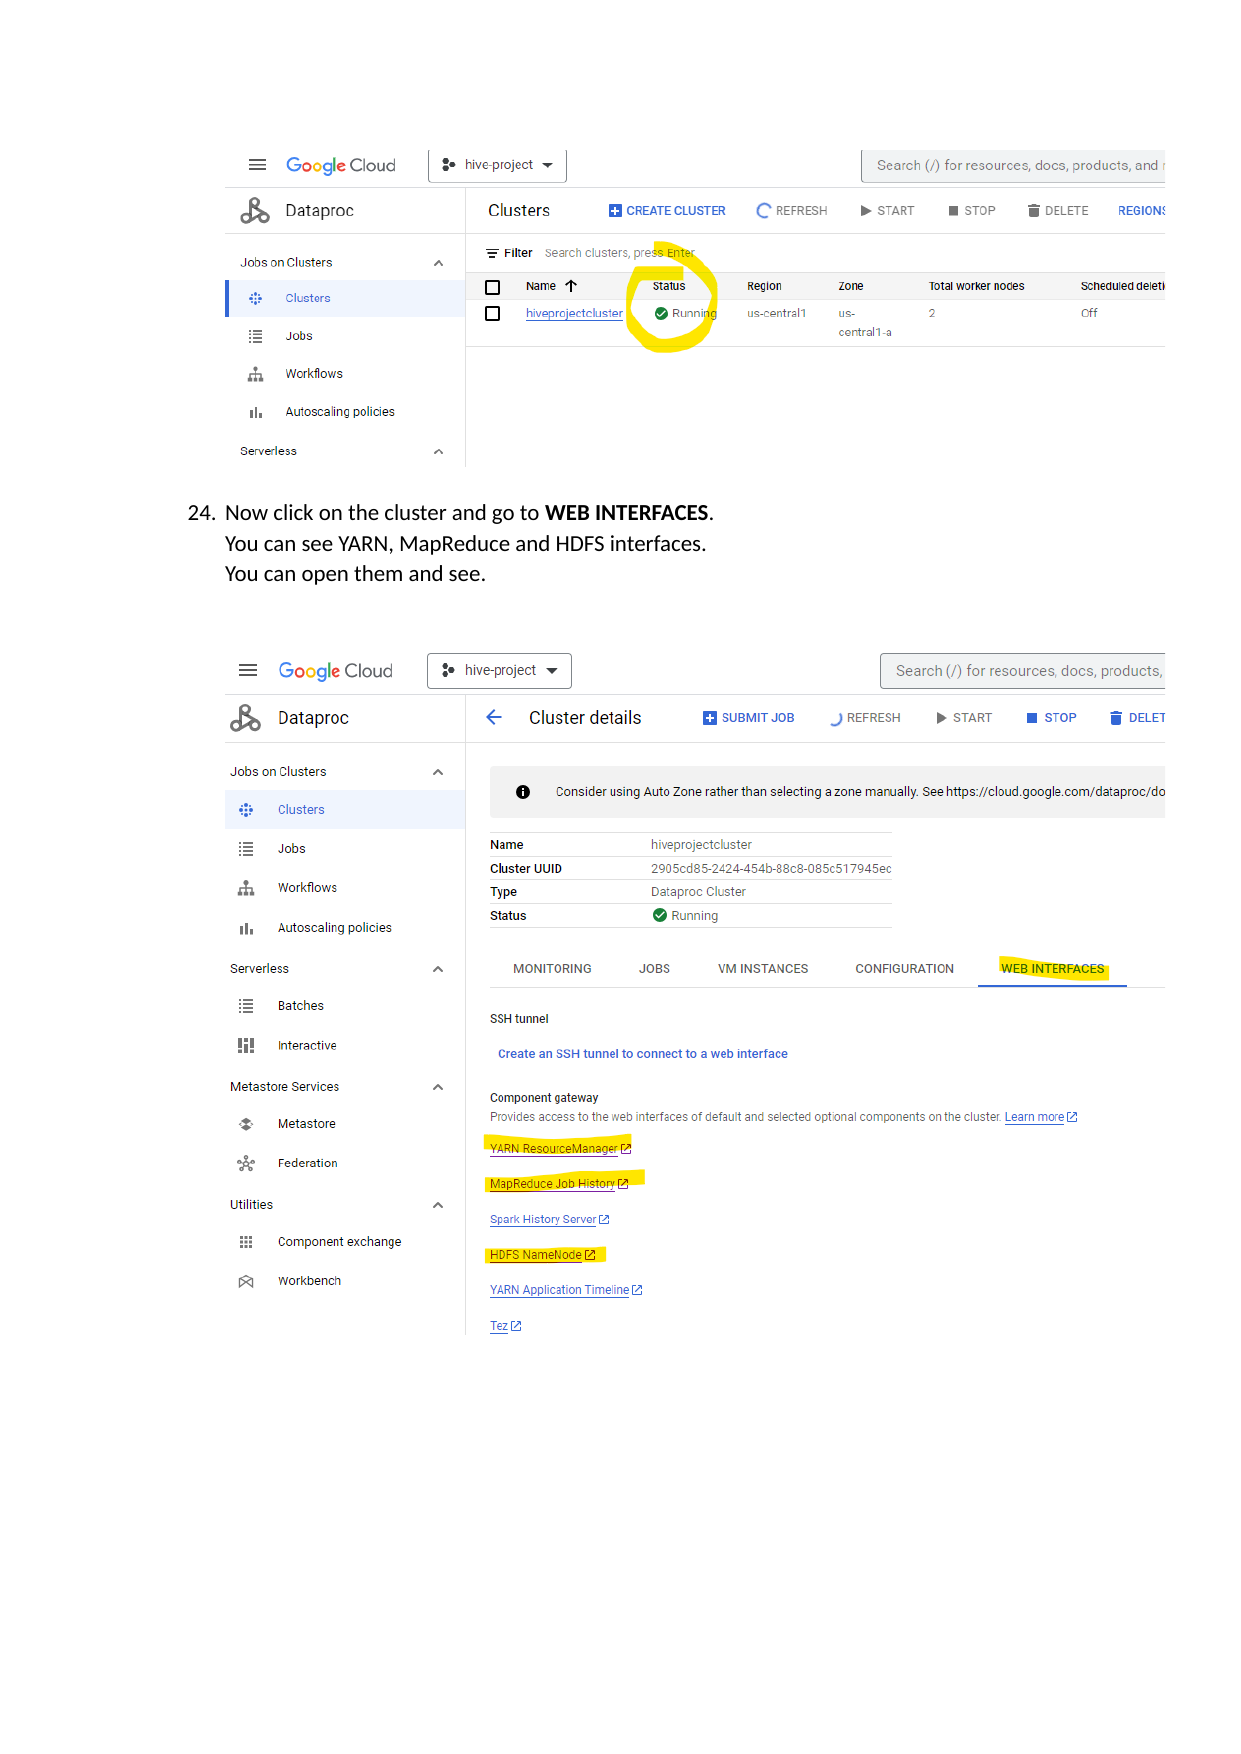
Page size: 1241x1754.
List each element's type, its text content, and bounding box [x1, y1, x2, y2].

list You can see YARN, MapReduce and HDFS interfaces. [225, 529, 1090, 557]
list Now click on the cluster and go to WEB INTERFACES. [187, 498, 1090, 527]
picture [225, 649, 1166, 1335]
list You can open them and see. [225, 559, 1090, 587]
picture [225, 150, 1166, 467]
